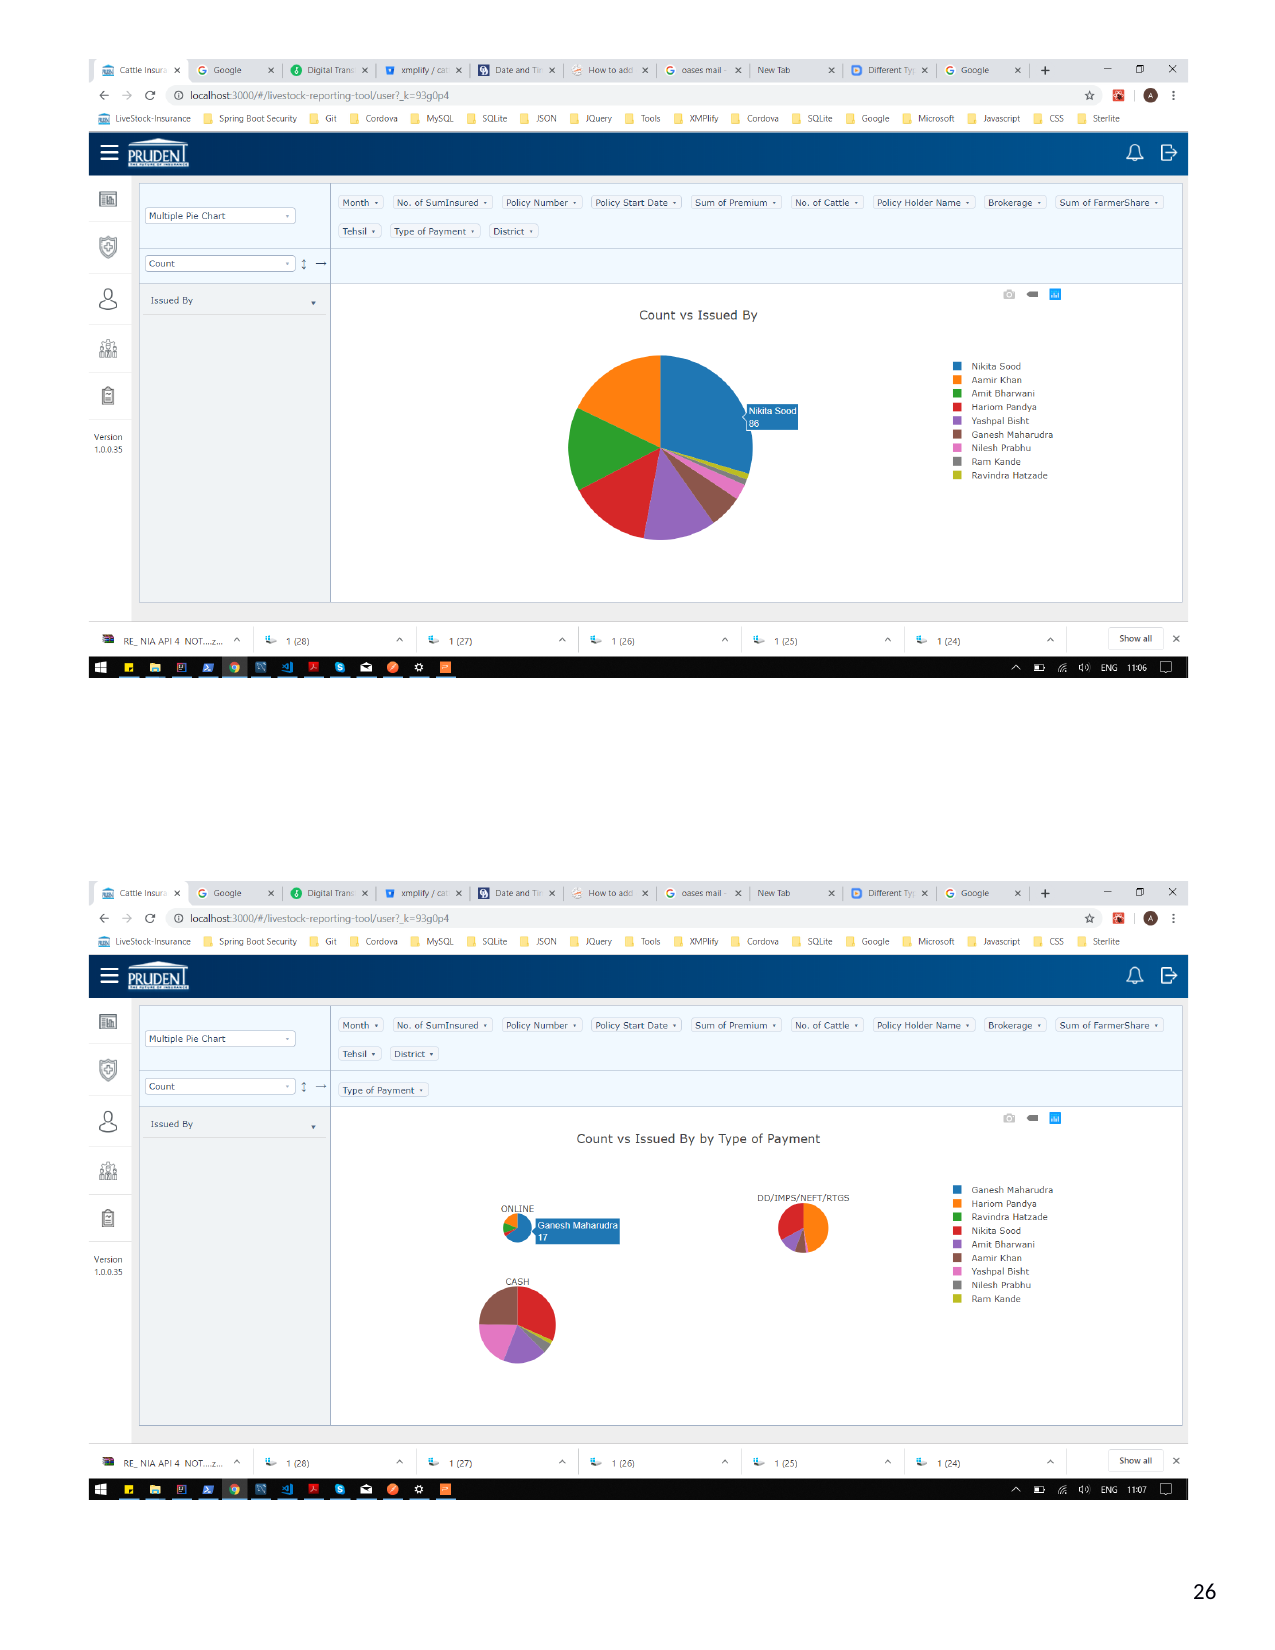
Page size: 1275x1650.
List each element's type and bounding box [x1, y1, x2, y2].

picture [88, 881, 1189, 1500]
picture [88, 59, 1189, 678]
